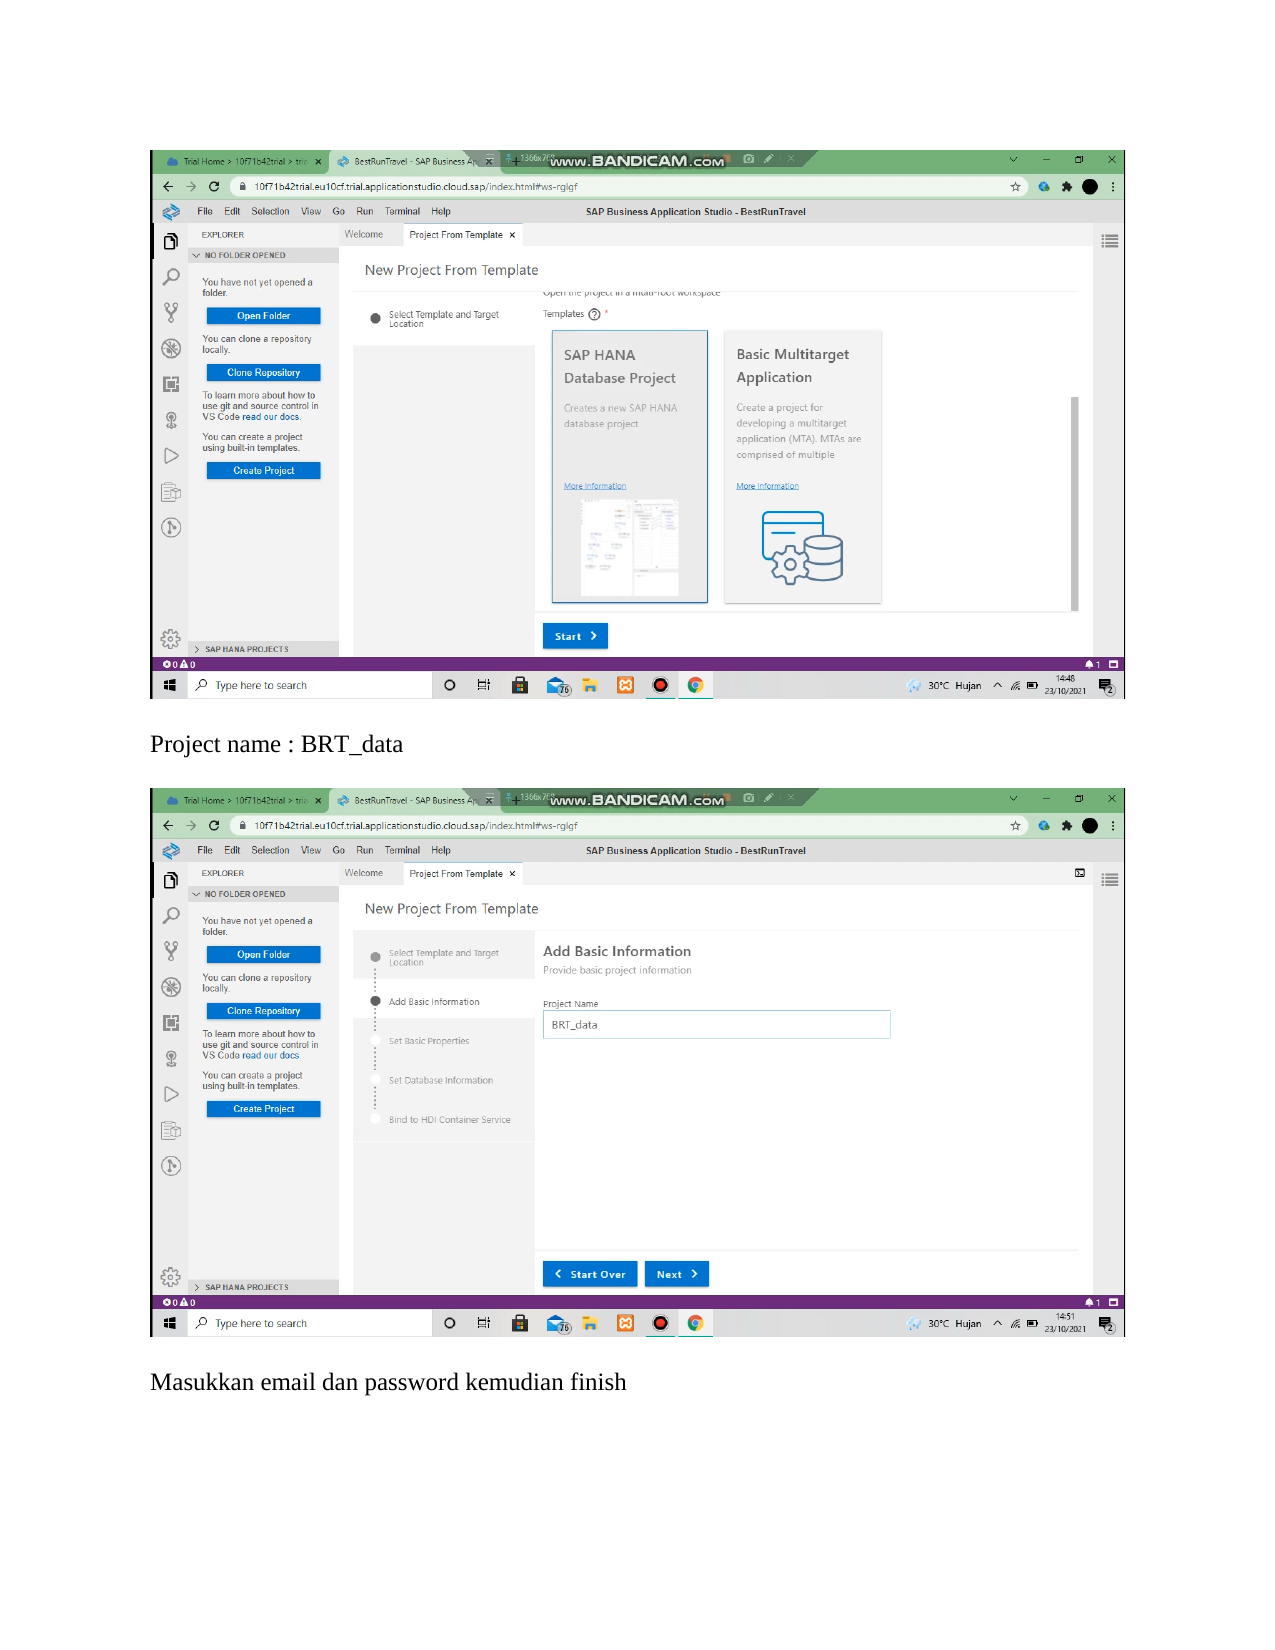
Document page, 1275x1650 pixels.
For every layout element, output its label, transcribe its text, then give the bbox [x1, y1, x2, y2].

picture [150, 150, 1125, 699]
text Masukkan email dan password kemudian finish [150, 1367, 1125, 1396]
picture [150, 788, 1125, 1337]
text Project name : BRT_data [150, 729, 1125, 757]
